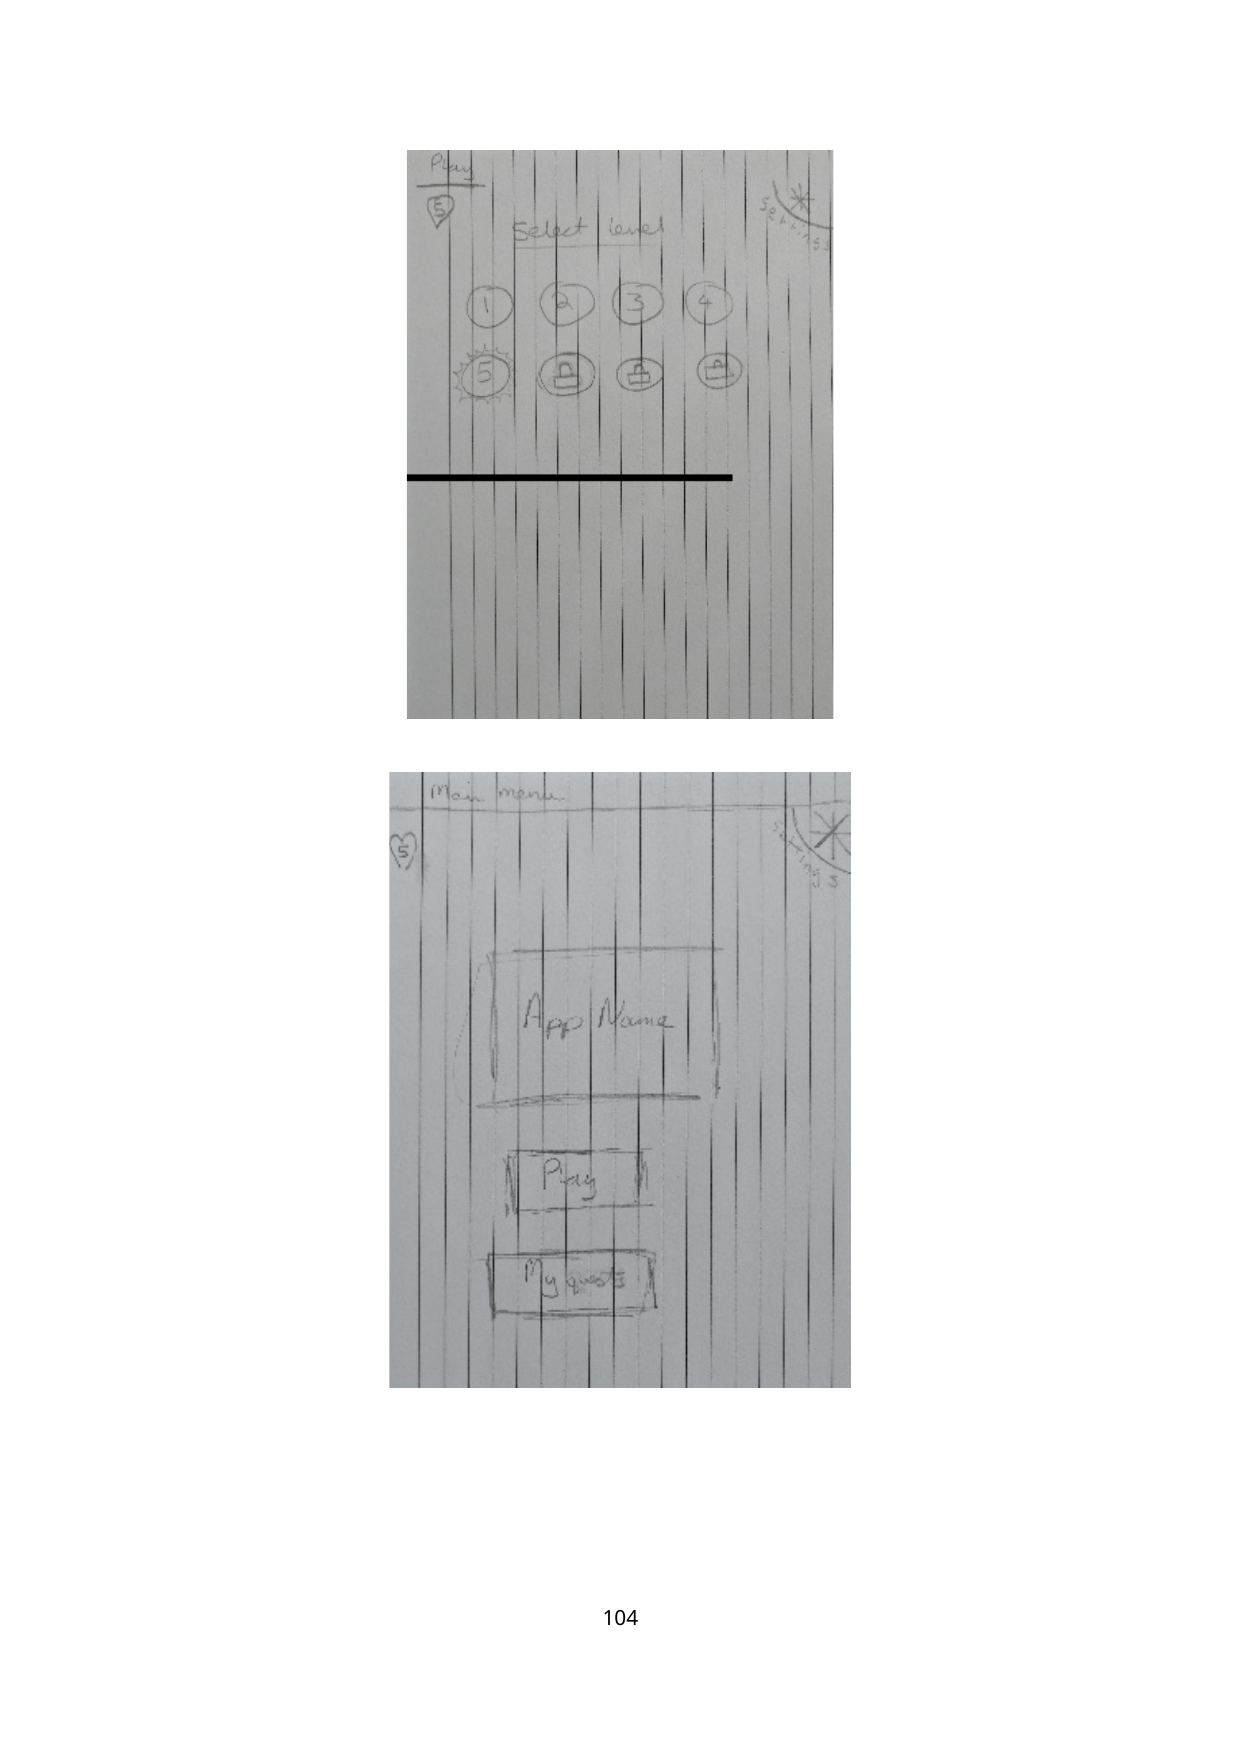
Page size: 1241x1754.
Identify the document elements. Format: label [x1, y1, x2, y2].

picture [406, 150, 834, 719]
picture [389, 772, 851, 1388]
